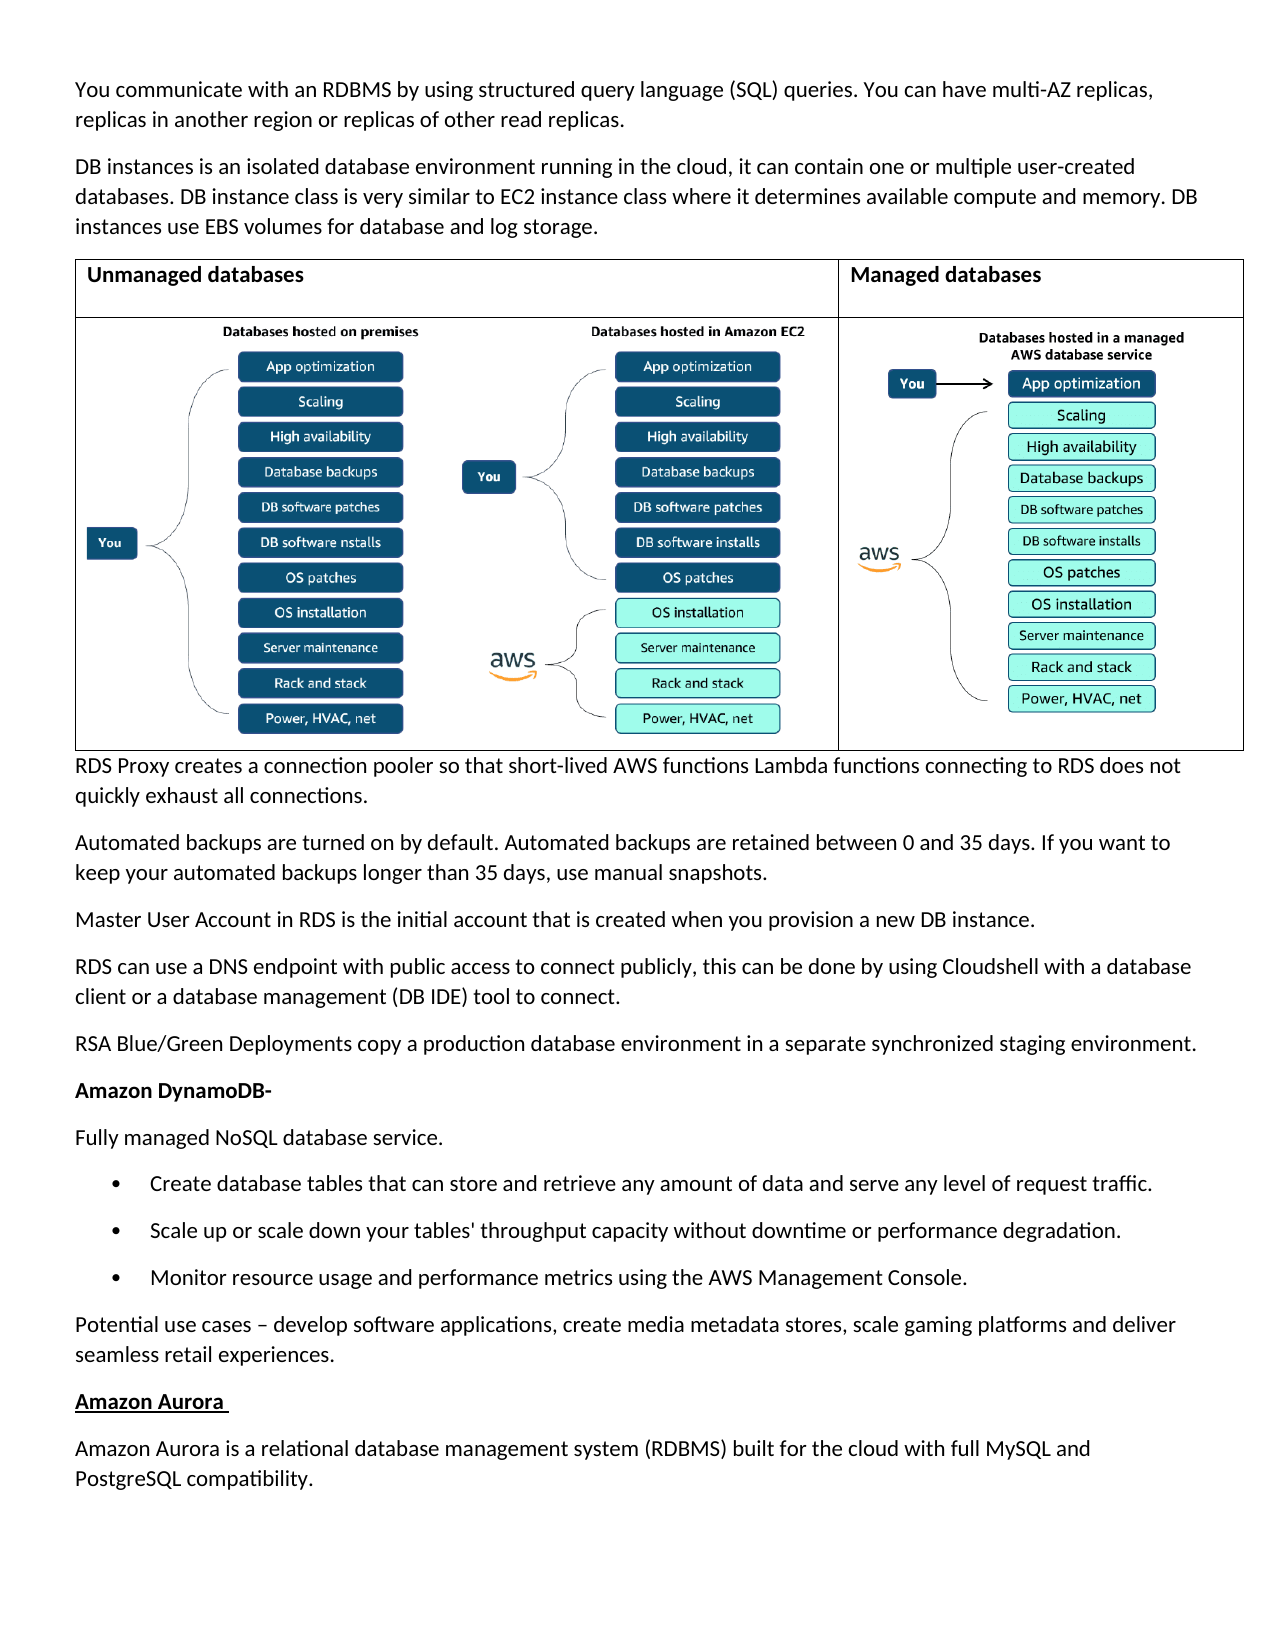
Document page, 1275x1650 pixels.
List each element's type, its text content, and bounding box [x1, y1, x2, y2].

text DB instances is an isolated database environment running in the cloud, it can contain one or multiple user-created databases. DB instance class is very similar to EC2 instance class where it determines available compute and memory. DB instances use EBS volumes for database and log storage. [75, 152, 1200, 241]
text Fully managed NoSQL database service. [75, 1123, 1200, 1151]
picture [850, 318, 1188, 719]
list Monitor resource usage and performance metrics using the AWS Management Console. [112, 1263, 1200, 1291]
text You communicate with an RDBMS by using structured query language (SQL) queries. You can have multi-AZ replicas, replicas in another region or replicas of other read replicas. [75, 75, 1200, 133]
table_header Unmanaged databases [76, 260, 838, 317]
text RDS can use a DNS endpoint with public access to connect publicly, this can be done by using Cloudshell with a database client or a database management (DB IDE) tool to connect. [75, 952, 1200, 1010]
table_cell [839, 318, 1243, 750]
text Amazon Aurora is a relational database management system (RDBMS) built for the cloud with full MySQL and PostgreSQL compatibility. [75, 1434, 1200, 1492]
table_cell [76, 318, 838, 750]
text RDS Proxy creates a connection pooler so that short-lived AWS functions Lambda functions connecting to RDS does not quickly exhaust all connections. [75, 751, 1200, 809]
text Amazon Aurora [75, 1387, 1200, 1415]
list Create database tables that can store and retrieve any amount of data and serve any level of request traffic. [112, 1169, 1200, 1197]
text Master User Account in RDS is the initial account that is created when you provision a new DB instance. [75, 905, 1200, 933]
text Potential use cases – develop software applications, create media metadata stores, scale gaming platforms and deliver seamless retail experiences. [75, 1310, 1200, 1368]
picture [86, 318, 828, 743]
list Scale up or scale down your tables' throughput capacity without downtime or performance degradation. [112, 1216, 1200, 1244]
text Amazon DynamoDB- [75, 1076, 1200, 1104]
table_header Managed databases [839, 260, 1243, 317]
text Automated backups are turned on by default. Automated backups are retained between 0 and 35 days. If you want to keep your automated backups longer than 35 days, use manual snapshots. [75, 828, 1200, 886]
text RSA Blue/Green Deployments copy a production database environment in a separate synchronized staging environment. [75, 1029, 1200, 1057]
